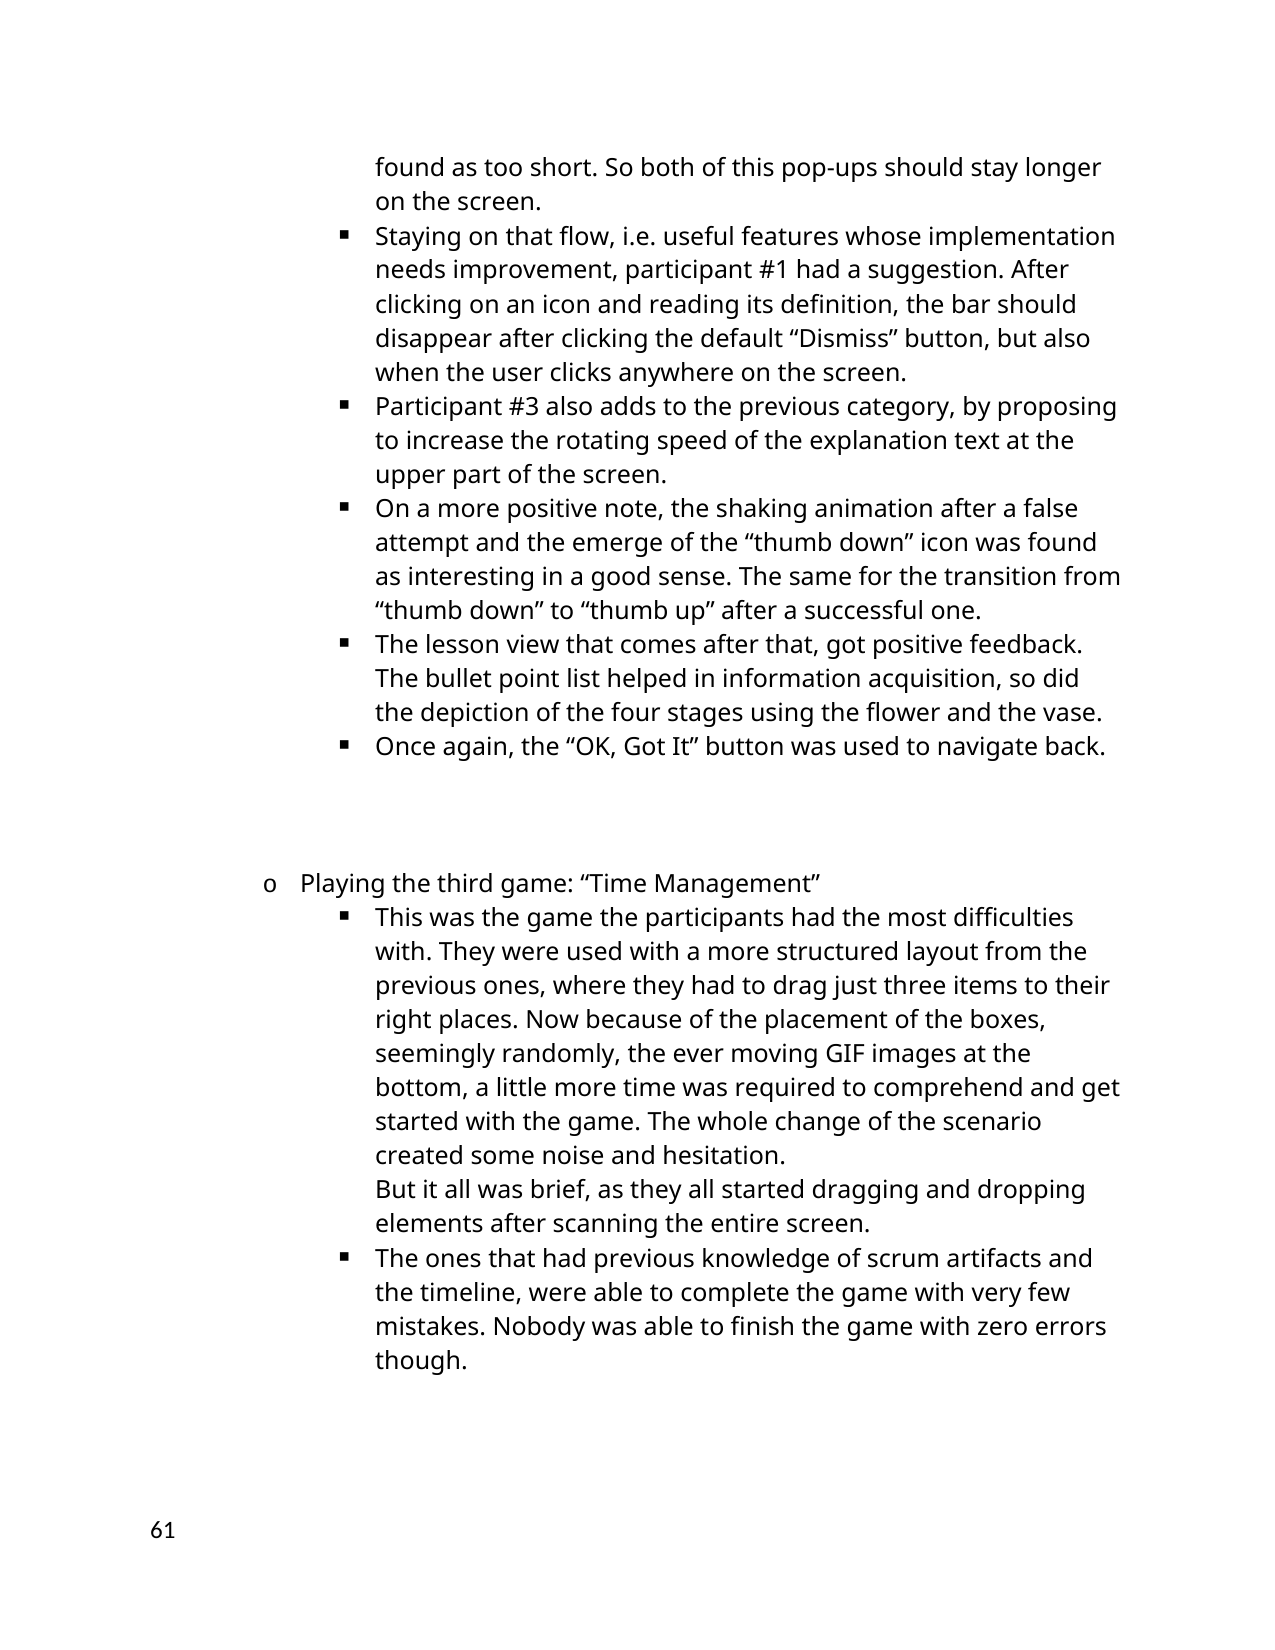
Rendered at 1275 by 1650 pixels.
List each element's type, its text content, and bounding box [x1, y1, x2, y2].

text But it all was brief, as they all started dragging and dropping elements after scanning the entire screen. [375, 1172, 1125, 1240]
list Playing the third game: “Time Management” [262, 865, 1125, 899]
list The ones that had previous knowledge of scrum artifacts and the timeline, were able to complete the game with very few mistakes. Nobody was able to finish the game with zero errors though. [337, 1240, 1125, 1376]
list Participant #3 also adds to the previous category, by proposing to increase the rotating speed of the explanation text at the upper part of the screen. [337, 388, 1125, 491]
list This was the game the participants had the most difficulties with. They were used with a more structured layout from the previous ones, where they had to drag just three items to their right places. Now because of the placement of the boxes, seemingly randomly, the ever moving GIF images at the bottom, a little more time was required to comprehend and get started with the game. The whole change of the scenario created some noise and hesitation. [337, 899, 1125, 1172]
list On a more positive note, the shaking animation after a false attempt and the emerge of the “thumb down” icon was found as interesting in a good sense. The same for the transition from “thumb down” to “thumb up” after a successful one. [337, 491, 1125, 627]
list The lesson view that comes after that, got positive feedback. The bullet point list helped in information acquisition, so did the depiction of the four stages using the flower and the vase. [337, 627, 1125, 729]
list Once again, the “OK, Got It” button was used to navigate back. [337, 729, 1125, 763]
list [337, 150, 1125, 218]
list Staying on that flow, i.e. useful features whose implementation needs improvement, participant #1 had a suggestion. After clicking on an icon and reading its definition, the bar should disappear after clicking the default “Dismiss” button, but also when the user clicks anywhere on the screen. [337, 218, 1125, 388]
